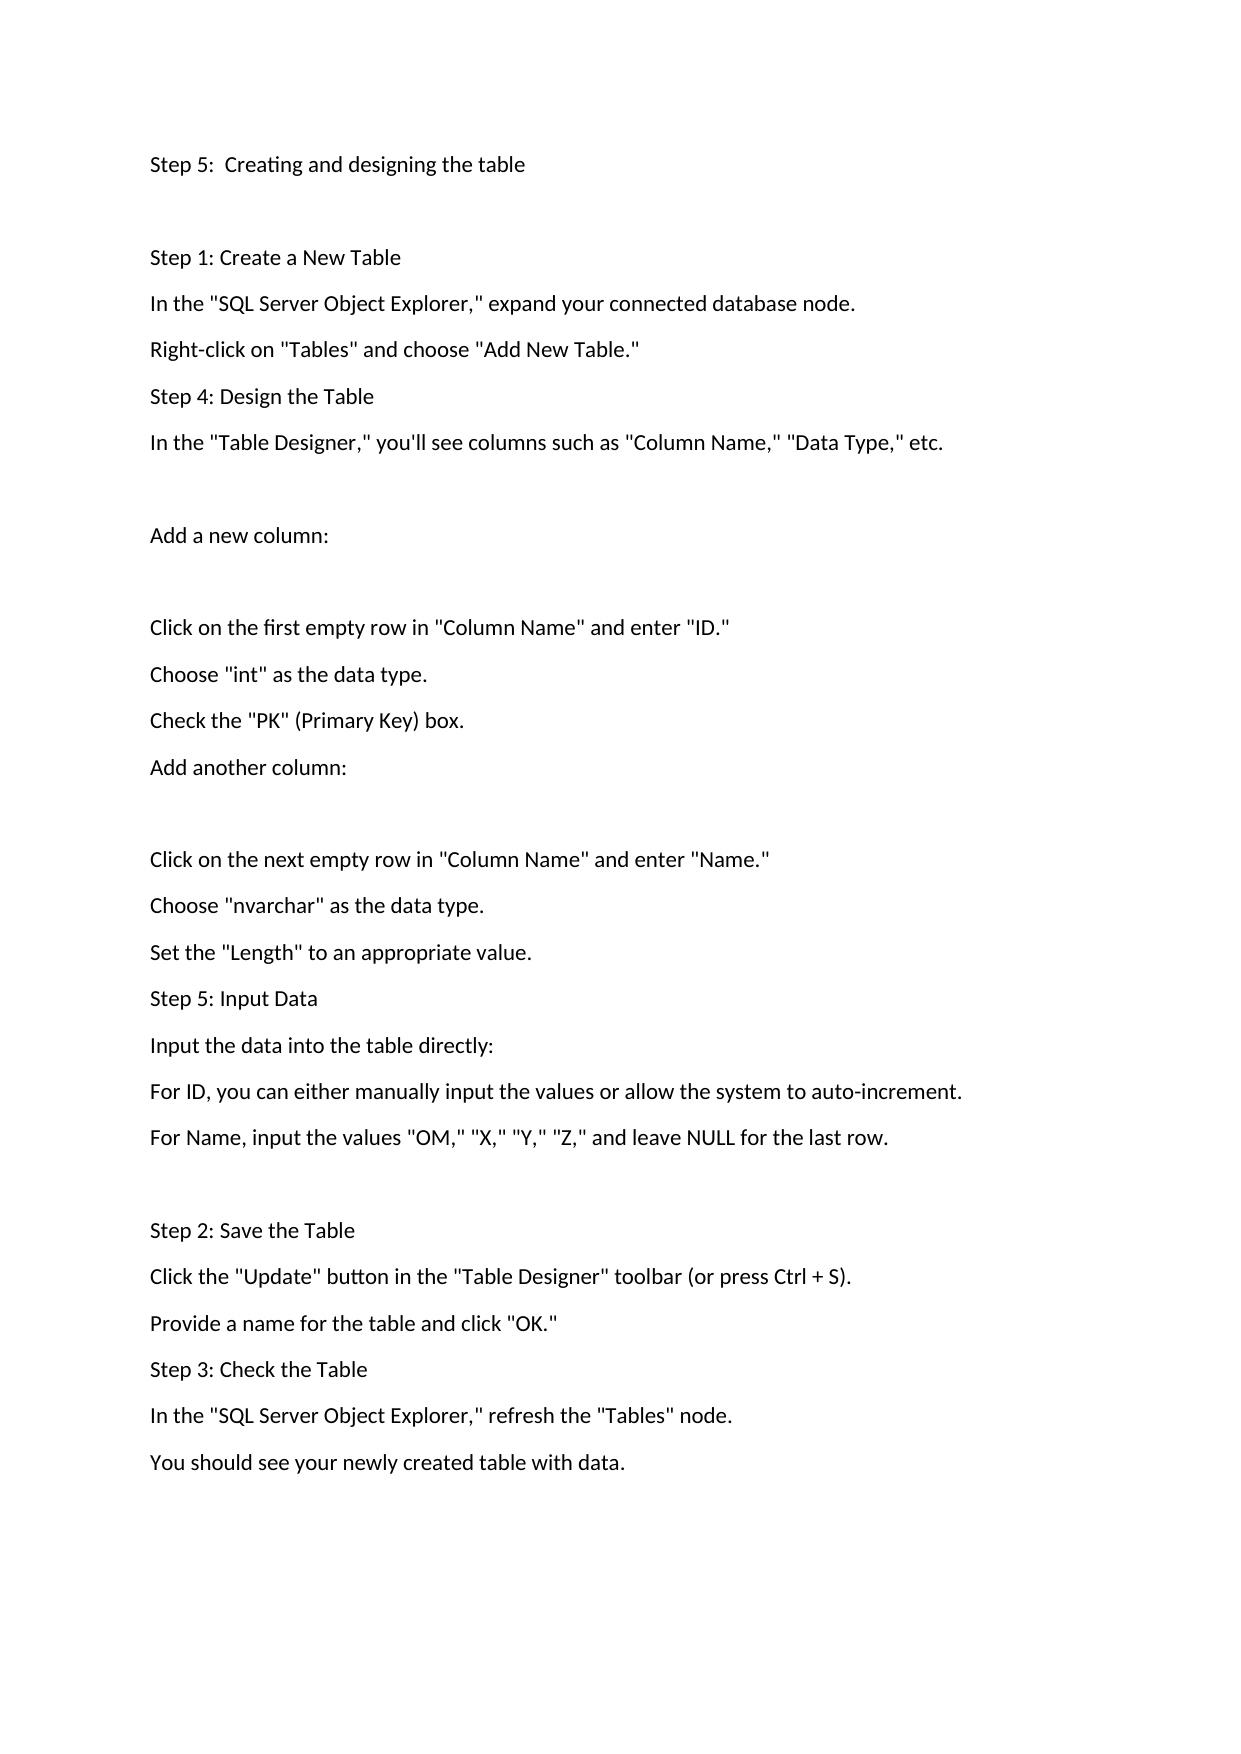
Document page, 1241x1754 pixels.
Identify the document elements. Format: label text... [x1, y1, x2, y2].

text In the "Table Designer," you'll see columns such as "Column Name," "Data Type," etc. [150, 428, 1090, 456]
text Step 3: Check the Table [150, 1355, 1090, 1383]
text Click on the first empty row in "Column Name" and enter "ID." [150, 613, 1090, 642]
text Add a new column: [150, 521, 1090, 549]
text Click on the next empty row in "Column Name" and enter "Name." [150, 845, 1090, 873]
text Right-click on "Tables" and choose "Add New Table." [150, 335, 1090, 363]
text Add another column: [150, 753, 1090, 781]
text Set the "Length" to an appropriate value. [150, 938, 1090, 966]
text Step 5: Input Data [150, 984, 1090, 1012]
text You should see your newly created table with data. [150, 1448, 1090, 1476]
text Choose "int" as the data type. [150, 660, 1090, 688]
text Input the data into the table directly: [150, 1031, 1090, 1059]
text For ID, you can either manually input the values or allow the system to auto-increment. [150, 1077, 1090, 1105]
text In the "SQL Server Object Explorer," refresh the "Tables" node. [150, 1402, 1090, 1429]
text Provide a name for the table and click "OK." [150, 1309, 1090, 1337]
text Click the "Update" button in the "Table Designer" toolbar (or press Ctrl + S). [150, 1262, 1090, 1291]
text Step 1: Create a New Table [150, 243, 1090, 271]
text Check the "PK" (Primary Key) box. [150, 706, 1090, 734]
text Step 2: Save the Table [150, 1216, 1090, 1244]
text In the "SQL Server Object Explorer," expand your connected database node. [150, 289, 1090, 317]
text Step 5: Creating and designing the table [150, 150, 1090, 178]
text Choose "nvarchar" as the data type. [150, 892, 1090, 920]
text Step 4: Design the Table [150, 382, 1090, 410]
text For Name, input the values "OM," "X," "Y," "Z," and leave NULL for the last row. [150, 1123, 1090, 1151]
